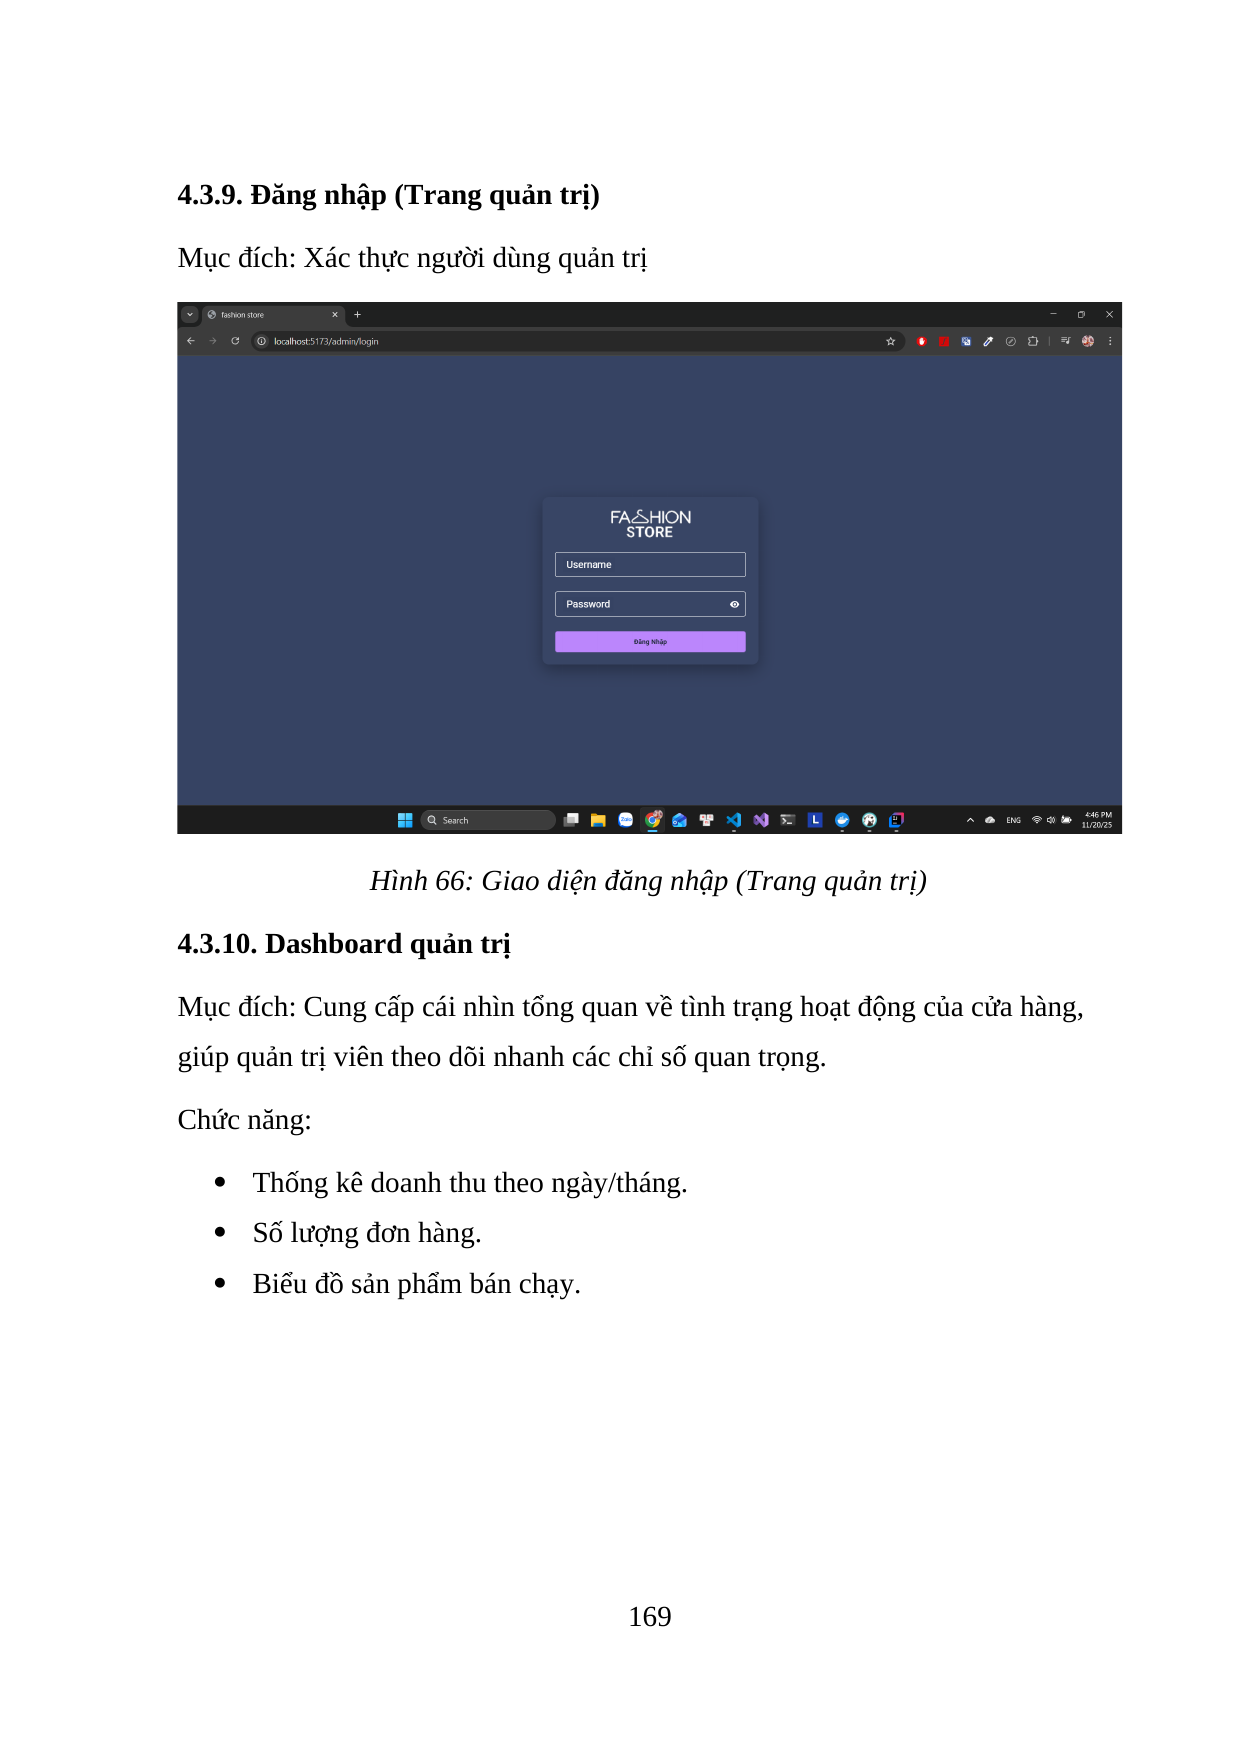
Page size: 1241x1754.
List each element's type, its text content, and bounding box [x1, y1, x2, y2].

picture [177, 302, 1123, 834]
list Biểu đồ sản phẩm bán chạy. [215, 1266, 1122, 1299]
subtitle 4.3.9. Đăng nhập (Trang quản trị) [177, 177, 1122, 211]
text Mục đích: Cung cấp cái nhìn tổng quan về tình trạng hoạt động của cửa hàng, giúp quản trị viên theo dõi nhanh các chỉ số quan trọng. [177, 989, 1122, 1073]
text Hình 66: Giao diện đăng nhập (Trang quản trị) [177, 863, 1122, 897]
text Chức năng: [177, 1102, 1122, 1136]
subtitle 4.3.10. Dashboard quản trị [177, 926, 1122, 960]
list Thống kê doanh thu theo ngày/tháng. [215, 1165, 1122, 1198]
text Mục đích: Xác thực người dùng quản trị [177, 240, 1122, 273]
list Số lượng đơn hàng. [215, 1215, 1122, 1249]
